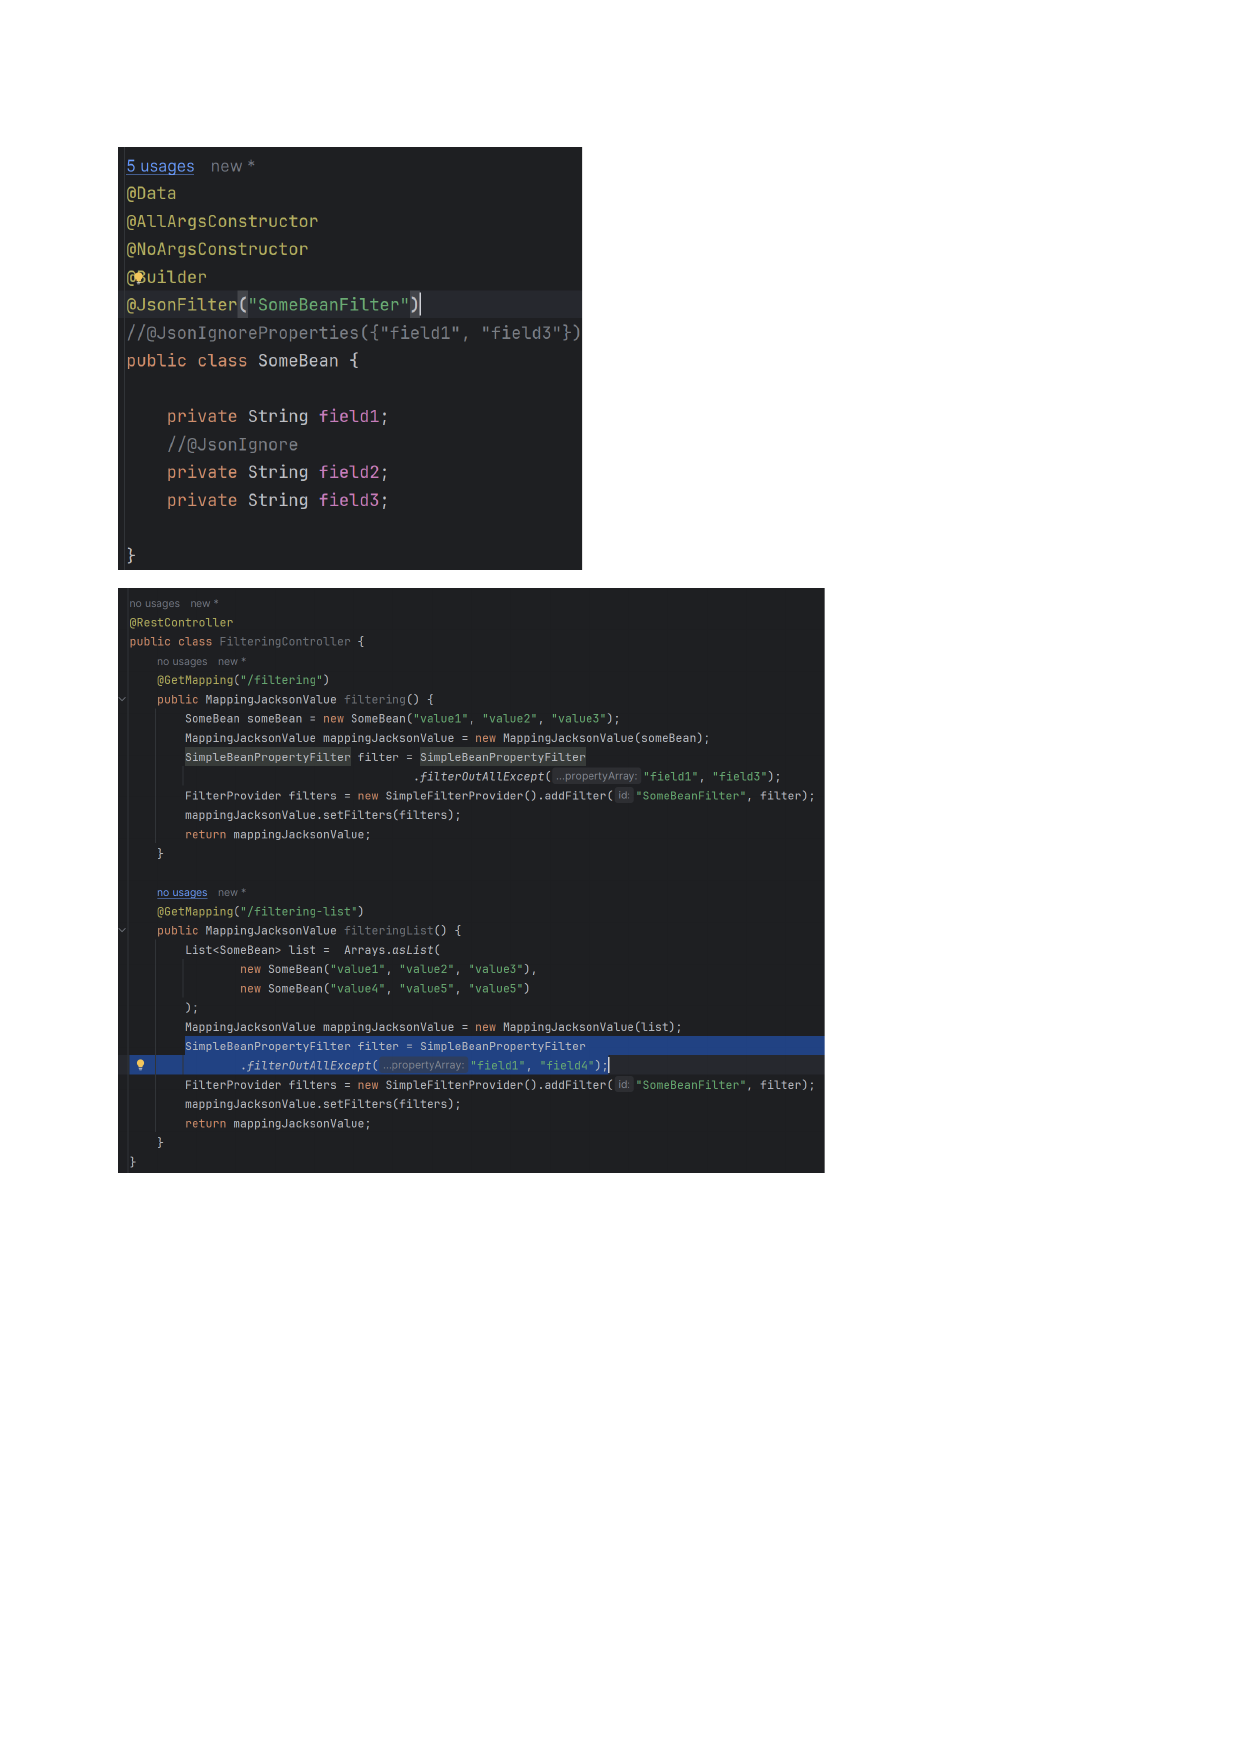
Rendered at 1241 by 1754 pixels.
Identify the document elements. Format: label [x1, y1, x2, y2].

picture [118, 147, 583, 570]
picture [118, 588, 825, 1173]
